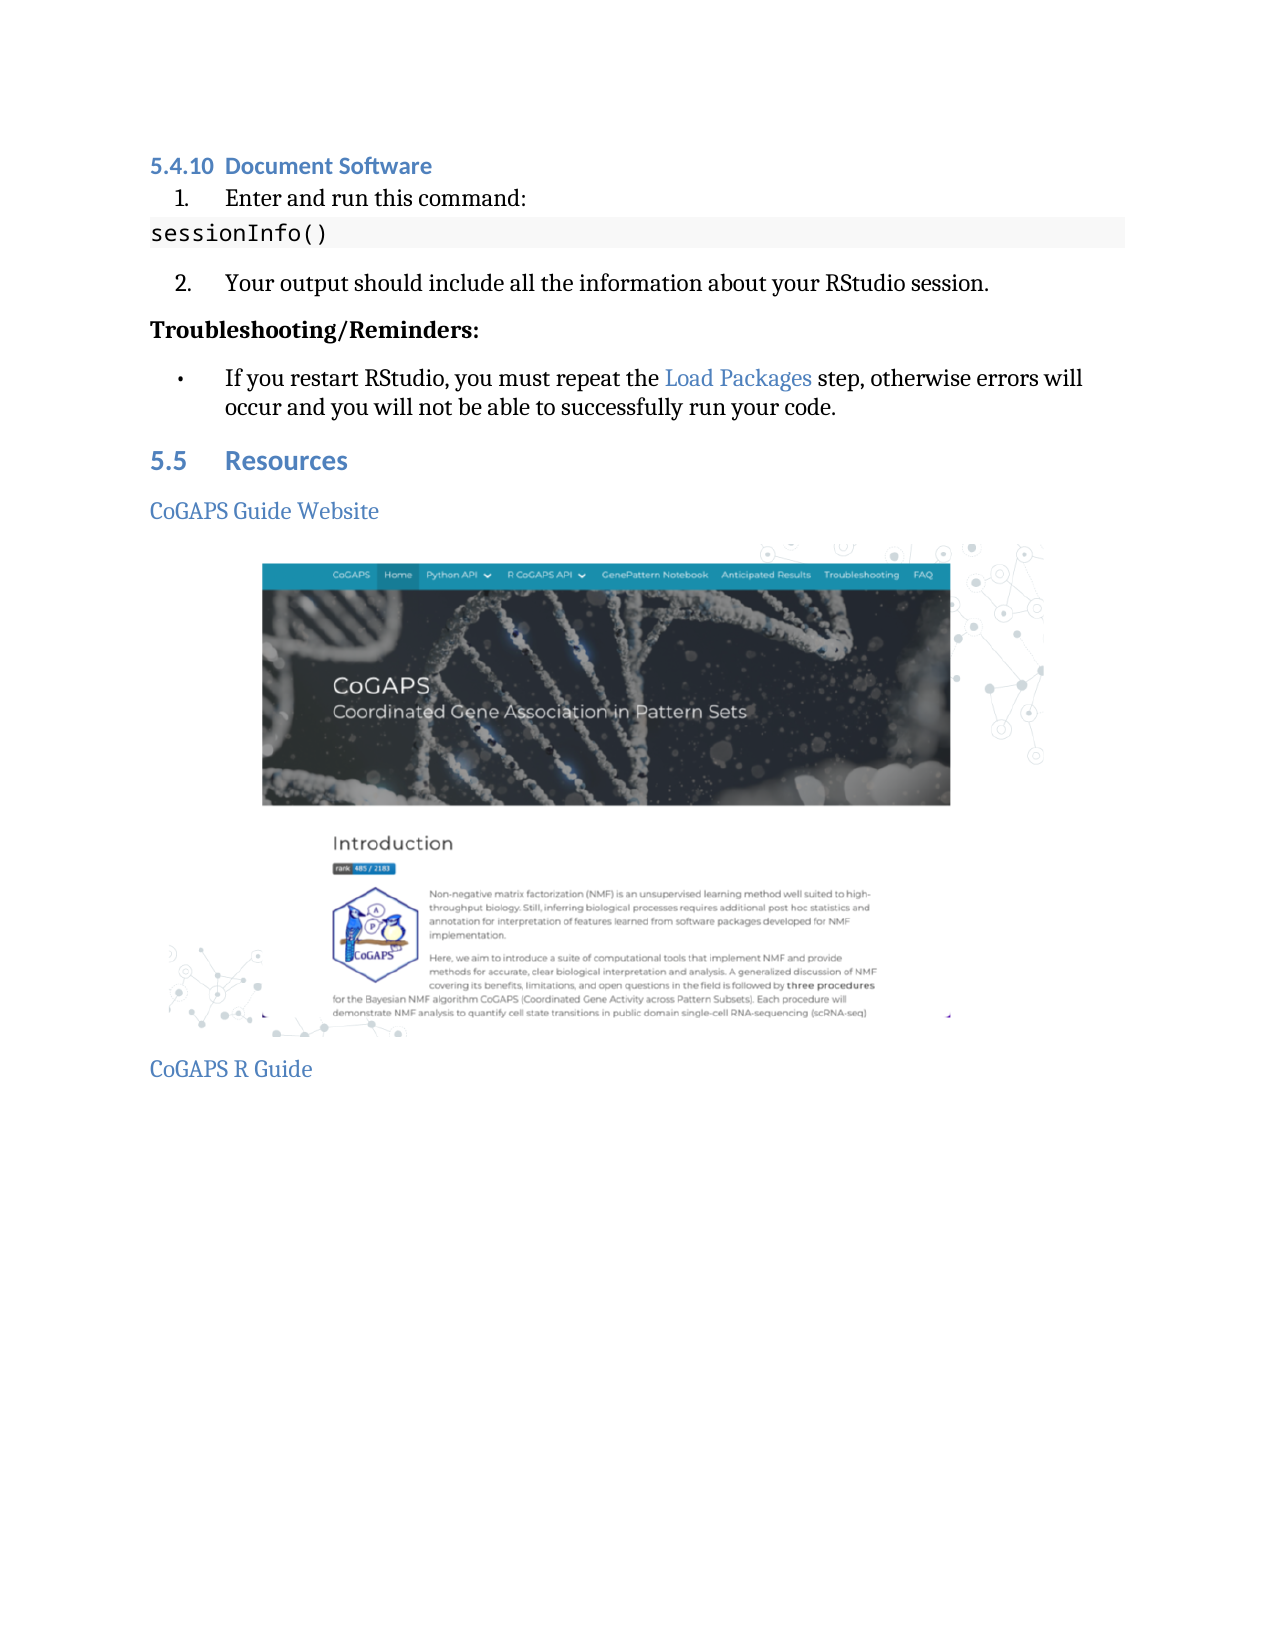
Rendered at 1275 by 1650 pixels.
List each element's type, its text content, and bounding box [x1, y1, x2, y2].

list Enter and run this command: [175, 184, 1125, 213]
list If you restart RStudio, you must repeat the Load Packages step, otherwise errors will occur and you will not be able to successfully run your code. [175, 364, 1125, 421]
text sessionInfo() [150, 217, 1125, 248]
subtitle 5.5 Resources [150, 442, 1125, 478]
list Your output should include all the information about your RStudio session. [175, 269, 1125, 298]
picture [168, 544, 1044, 1037]
text CoGAPS Guide Website [150, 497, 1125, 525]
text Troubleshooting/Reminders: [150, 316, 1125, 345]
subtitle 5.4.10 Document Software [150, 150, 1125, 181]
text CoGAPS R Guide [150, 1055, 1125, 1084]
